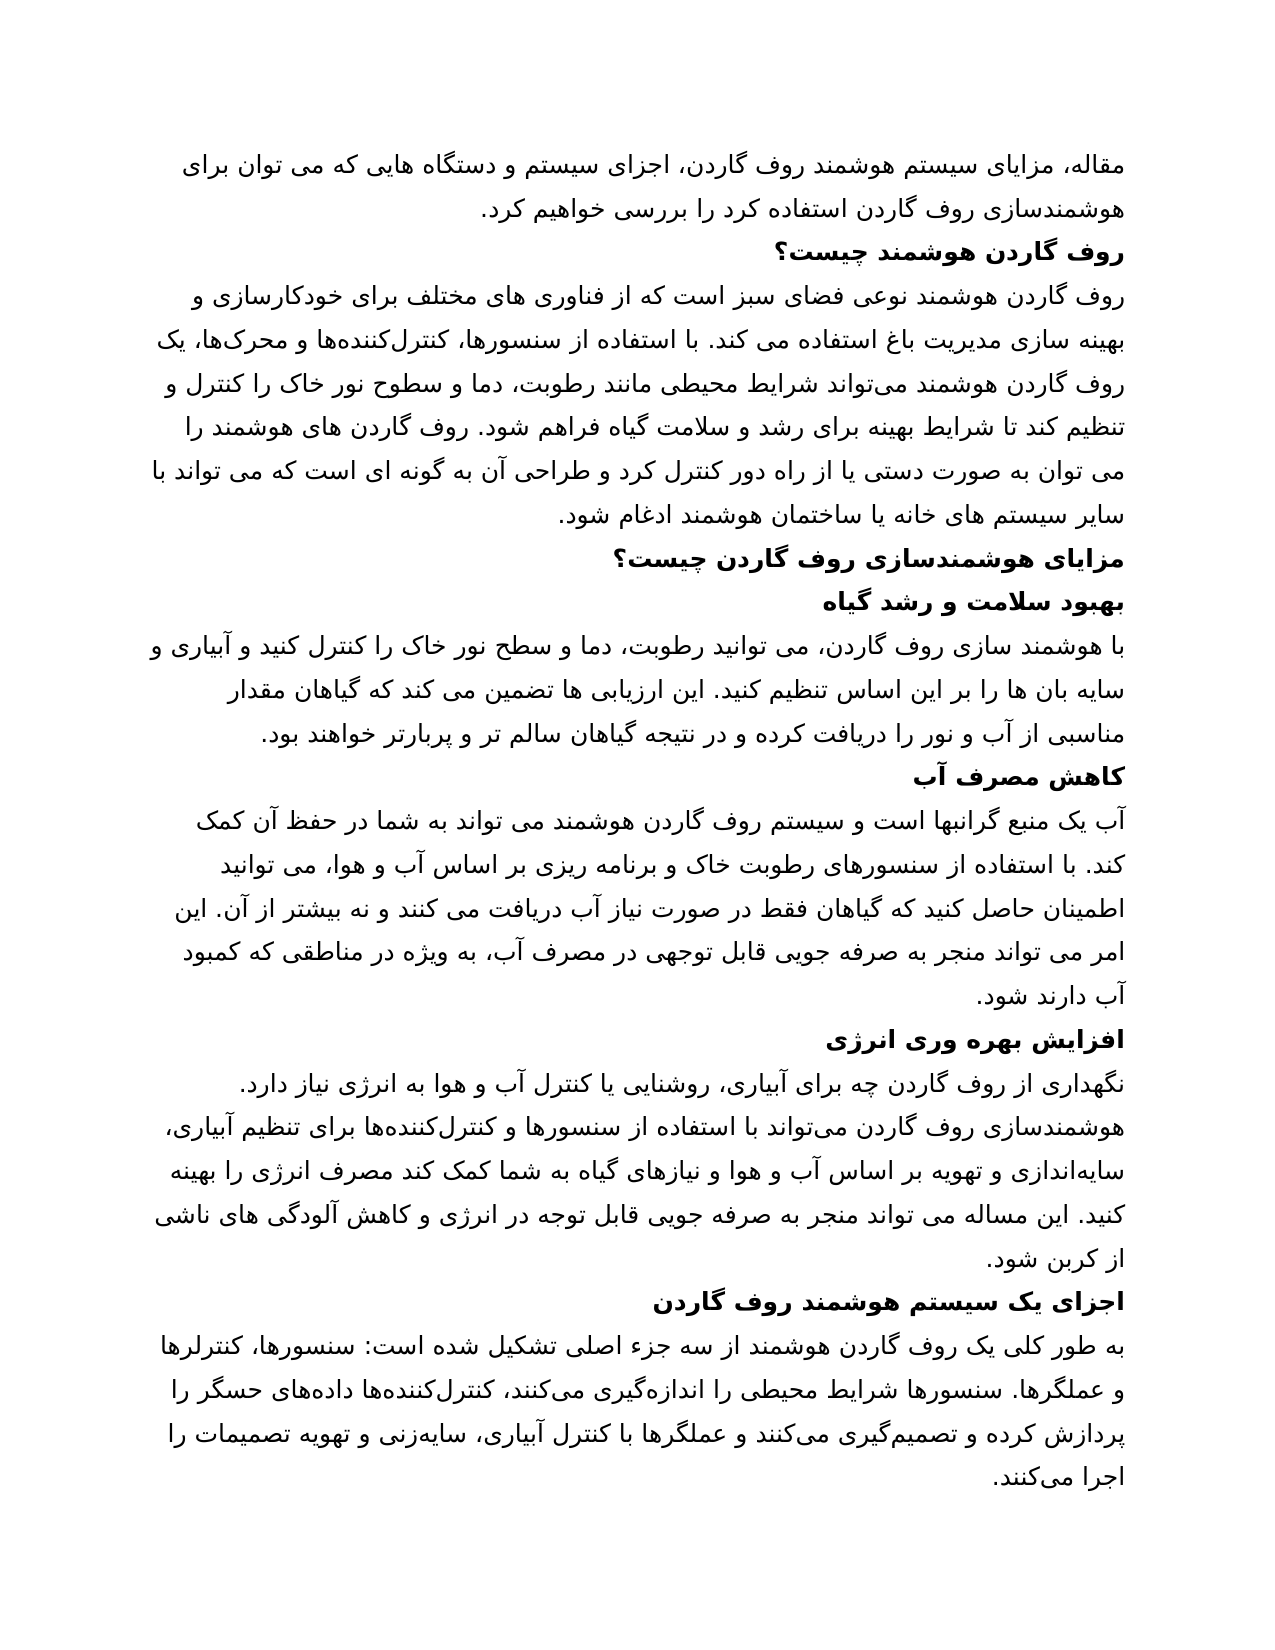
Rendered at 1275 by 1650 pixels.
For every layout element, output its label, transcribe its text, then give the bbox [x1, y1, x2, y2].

text مزایای هوشمندسازی روف گاردن چیست؟ [150, 544, 1125, 573]
text اجزای یک سیستم هوشمند روف گاردن [150, 1287, 1125, 1317]
text آب یک منبع گرانبها است و سیستم روف گاردن هوشمند می تواند به شما در حفظ آن کمک کند. با استفاده از سنسورهای رطوبت خاک و برنامه ریزی بر اساس آب و هوا، می توانید اطمینان حاصل کنید که گیاهان فقط در صورت نیاز آب دریافت می کنند و نه بیشتر از آن. این امر می تواند منجر به صرفه جویی قابل توجهی در مصرف آب، به ویژه در مناطقی که کمبود آب دارند شود. [150, 806, 1125, 1010]
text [150, 150, 1125, 223]
text افزایش بهره وری انرژی [150, 1025, 1125, 1054]
text روف گاردن هوشمند چیست؟ [150, 237, 1125, 267]
text نگهداری از روف گاردن چه برای آبیاری، روشنایی یا کنترل آب و هوا به انرژی نیاز دارد. هوشمندسازی روف گاردن می‌تواند با استفاده از سنسورها و کنترل‌کننده‌ها برای تنظیم آبیاری، سایه‌اندازی و تهویه بر اساس آب و هوا و نیازهای گیاه به شما کمک کند مصرف انرژی را بهینه کنید. این مساله می تواند منجر به صرفه جویی قابل توجه در انرژی و کاهش آلودگی های ناشی از کربن شود. [150, 1069, 1125, 1273]
text با هوشمند سازی روف گاردن، می توانید رطوبت، دما و سطح نور خاک را کنترل کنید و آبیاری و سایه بان ها را بر این اساس تنظیم کنید. این ارزیابی ها تضمین می کند که گیاهان مقدار مناسبی از آب و نور را دریافت کرده و در نتیجه گیاهان سالم تر و پربارتر خواهند بود. [150, 631, 1125, 748]
text به طور کلی یک روف گاردن هوشمند از سه جزء اصلی تشکیل شده است: سنسورها، کنترلرها و عملگرها. سنسورها شرایط محیطی را اندازه‌گیری می‌کنند، کنترل‌کننده‌ها داده‌های حسگر را پردازش کرده و تصمیم‌گیری می‌کنند و عملگرها با کنترل آبیاری، سایه‌زنی و تهویه تصمیمات را اجرا می‌کنند. [150, 1331, 1125, 1492]
text روف گاردن هوشمند نوعی فضای سبز است که از فناوری های مختلف برای خودکارسازی و بهینه سازی مدیریت باغ استفاده می کند. با استفاده از سنسورها، کنترل‌کننده‌ها و محرک‌ها، یک روف گاردن هوشمند می‌تواند شرایط محیطی مانند رطوبت، دما و سطوح نور خاک را کنترل و تنظیم کند تا شرایط بهینه برای رشد و سلامت گیاه فراهم شود. روف گاردن های هوشمند را می توان به صورت دستی یا از راه دور کنترل کرد و طراحی آن به گونه ای است که می تواند با سایر سیستم های خانه یا ساختمان هوشمند ادغام شود. [150, 281, 1125, 529]
text کاهش مصرف آب [150, 762, 1125, 792]
text بهبود سلامت و رشد گیاه [150, 587, 1125, 617]
